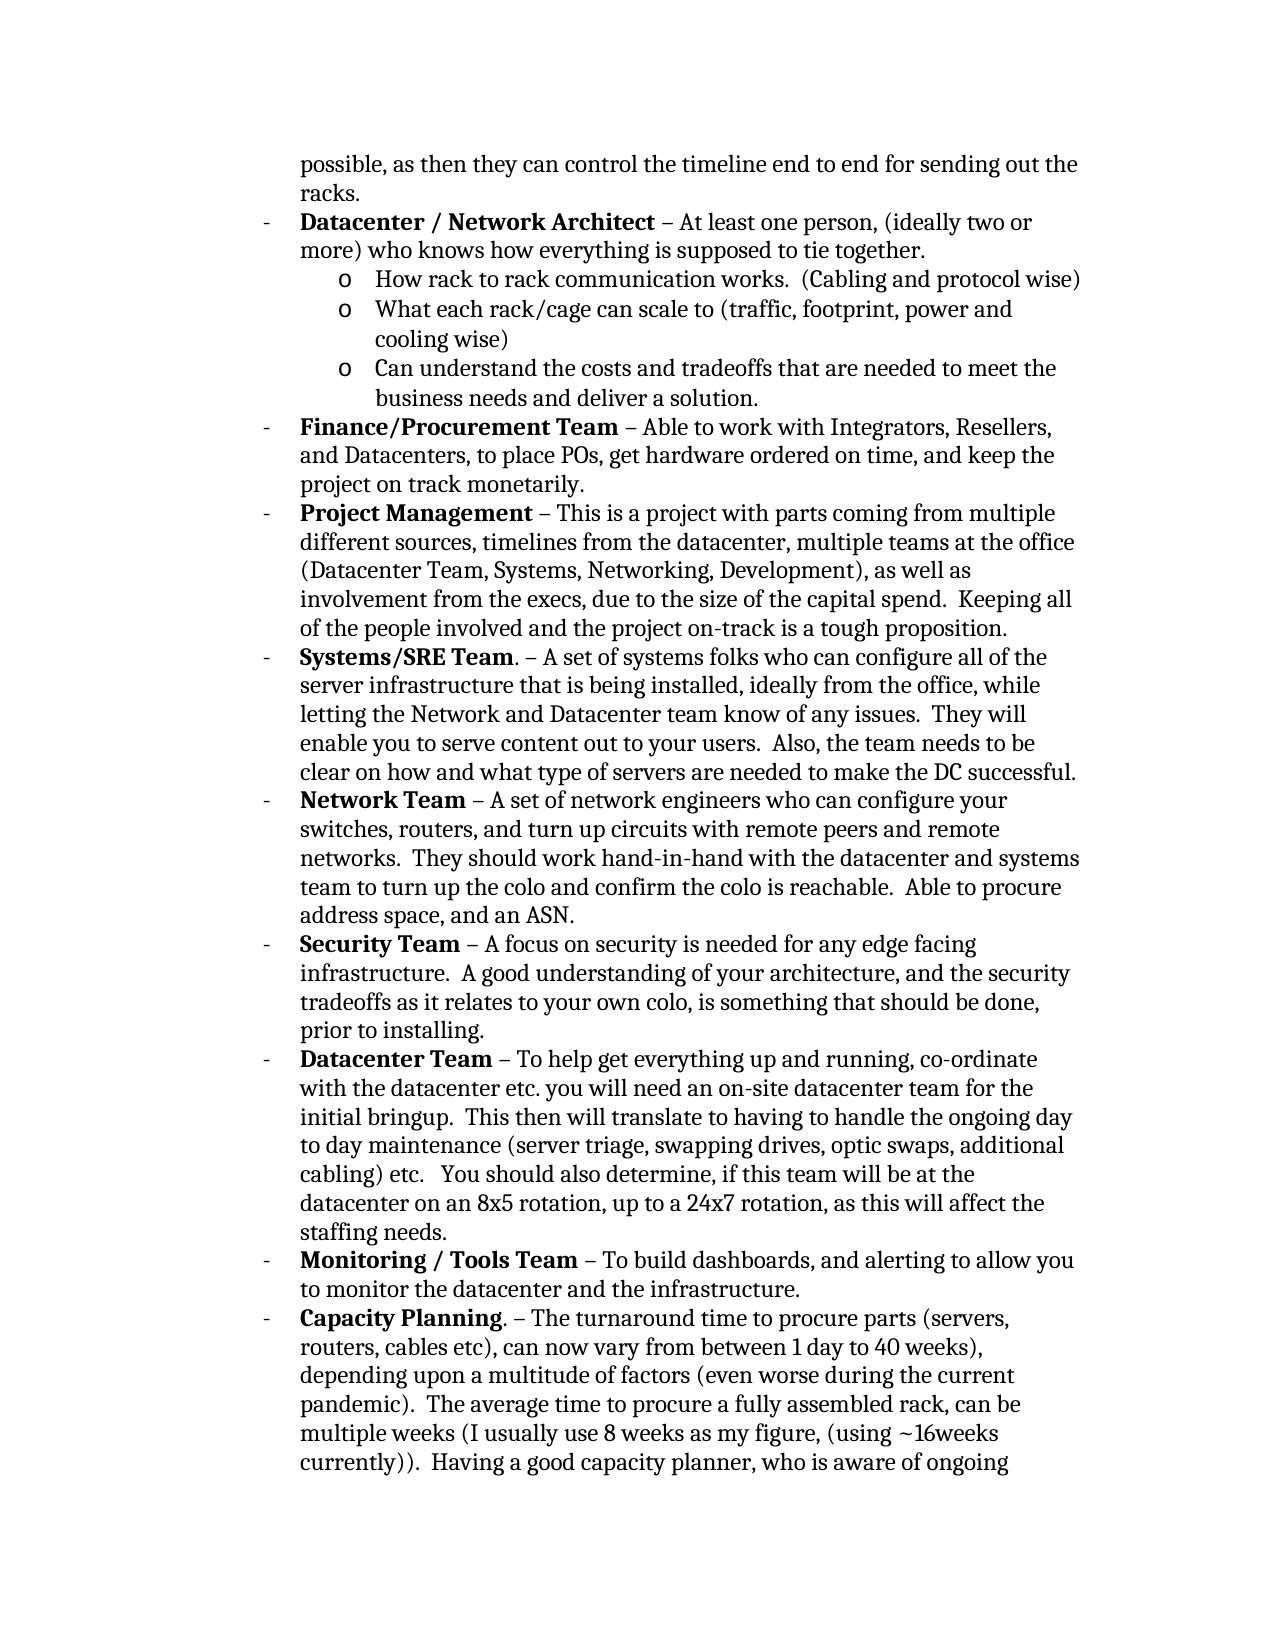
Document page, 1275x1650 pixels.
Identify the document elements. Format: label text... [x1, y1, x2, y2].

list How rack to rack communication works. (Cabling and protocol wise) [337, 265, 1087, 295]
list Can understand the costs and tradeoffs that are needed to meet the business needs and deliver a solution. [337, 354, 1087, 412]
list Datacenter Team – To help get everything up and running, co-ordinate with the datacenter etc. you will need an on-site datacenter team for the initial bringup. This then will translate to having to handle the ongoing day to day maintenance (server triage, swapping drives, optic swaps, additional cabling) etc. You should also determine, if this team will be at the datacenter on an 8x5 rotation, up to a 24x7 rotation, as this will affect the staffing needs. [262, 1045, 1087, 1246]
list Finance/Procurement Team – Able to work with Integrators, Resellers, and Datacenters, to place POs, get hardware ordered on time, and keep the project on track monetarily. [262, 412, 1087, 499]
list Security Team – A focus on security is needed for any edge facing infrastructure. A good understanding of your architecture, and the security tradeoffs as it relates to your own colo, is something that should be done, prior to installing. [262, 930, 1087, 1045]
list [262, 150, 1087, 207]
list What each rack/cage can scale to (traffic, footprint, power and cooling wise) [337, 295, 1087, 354]
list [262, 1304, 1087, 1476]
list Monitoring / Tools Team – To build dashboards, and alerting to allow you to monitor the datacenter and the infrastructure. [262, 1246, 1087, 1304]
list Network Team – A set of network engineers who can configure your switches, routers, and turn up circuits with remote peers and remote networks. They should work hand-in-hand with the datacenter and systems team to turn up the colo and confirm the colo is reachable. Able to procure address space, and an ASN. [262, 786, 1087, 930]
list Datacenter / Network Architect – At least one person, (ideally two or more) who knows how everything is supposed to tie together. [262, 207, 1087, 265]
list Systems/SRE Team. – A set of systems folks who can configure all of the server infrastructure that is being installed, ideally from the office, while letting the Network and Datacenter team know of any issues. They will enable you to serve content out to your users. Also, the team needs to be clear on how and what type of servers are needed to make the DC successful. [262, 642, 1087, 786]
list Project Management – This is a project with parts coming from multiple different sources, timelines from the datacenter, multiple teams at the office (Datacenter Team, Systems, Networking, Development), as well as involvement from the execs, due to the size of the capital spend. Keeping all of the people involved and the project on-track is a tough proposition. [262, 499, 1087, 642]
